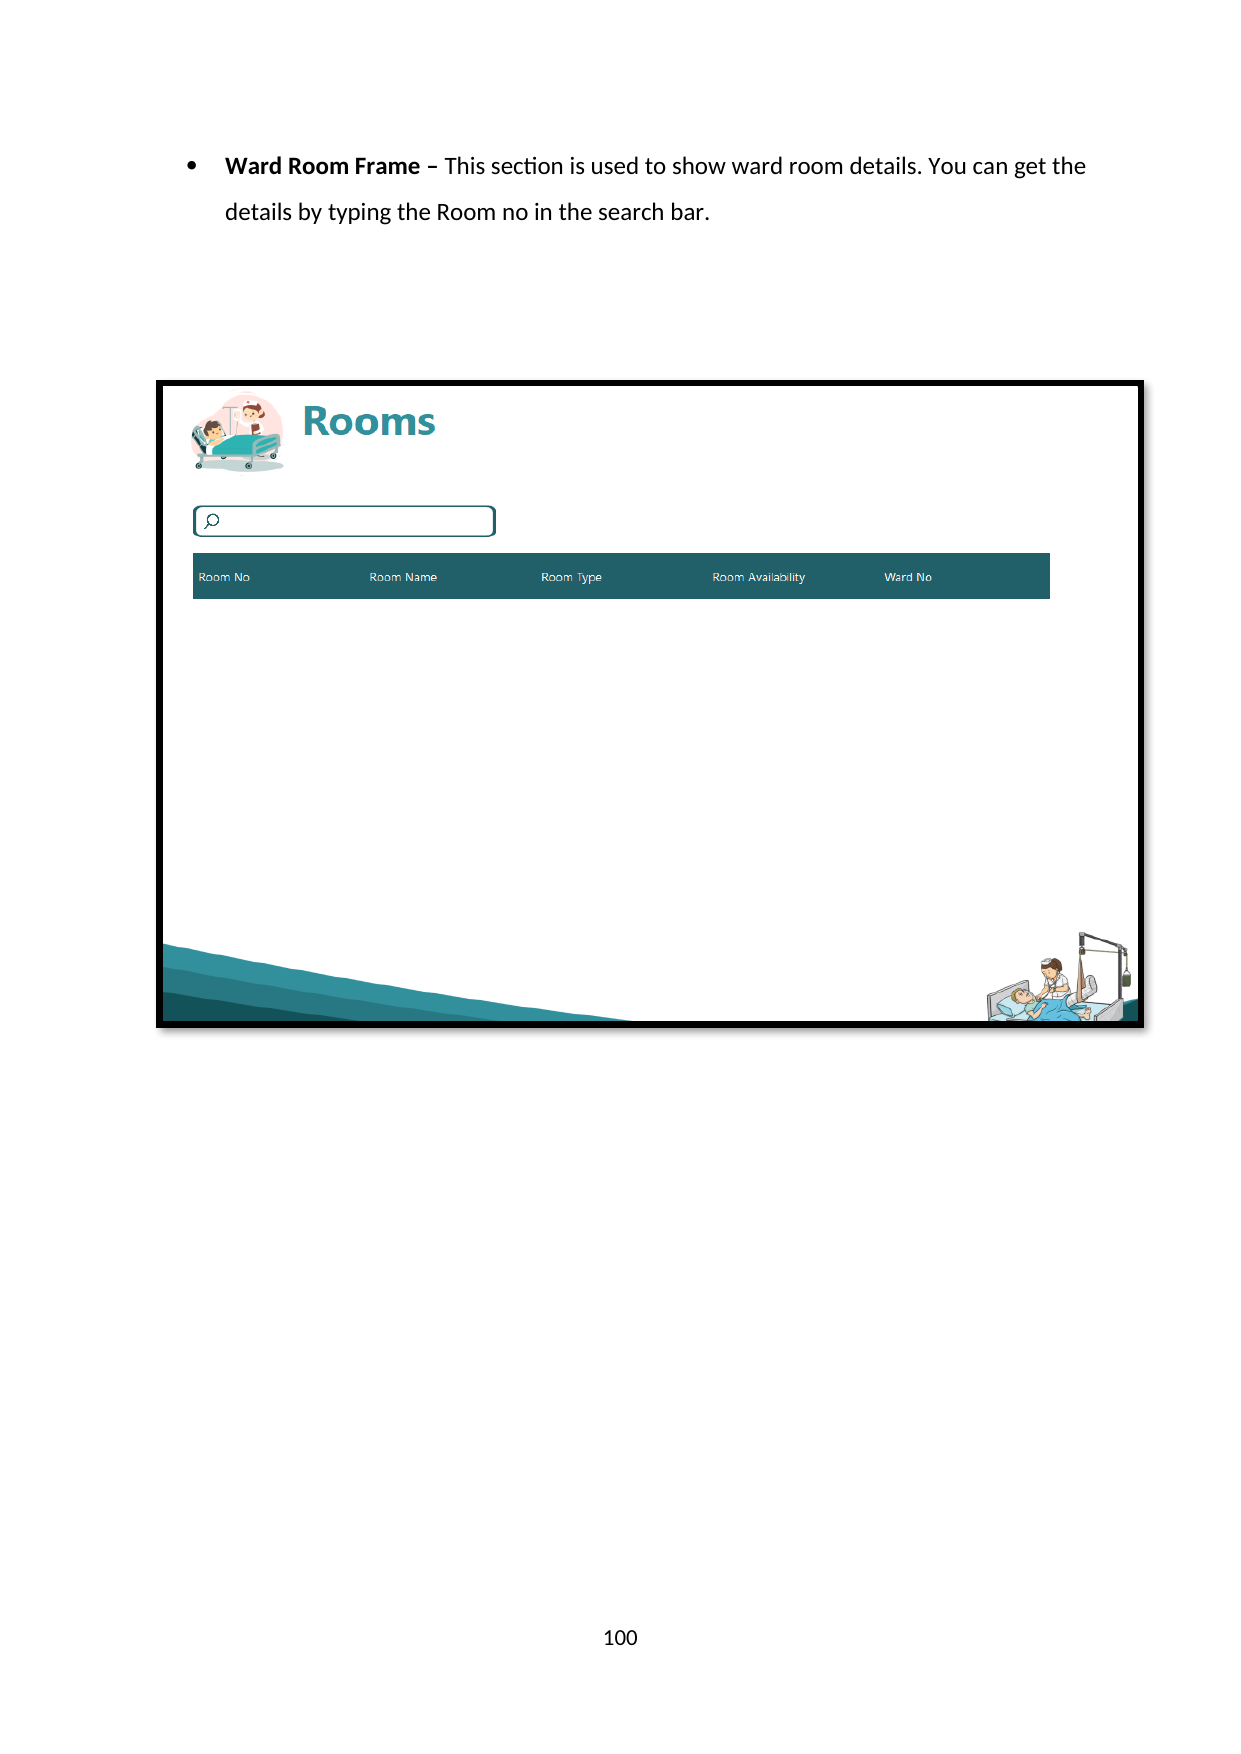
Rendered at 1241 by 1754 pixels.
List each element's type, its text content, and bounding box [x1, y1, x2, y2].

picture [163, 386, 1138, 1021]
list Ward Room Frame – This section is used to show ward room details. You can get the details by typing the Room no in the search bar. [187, 150, 1090, 226]
